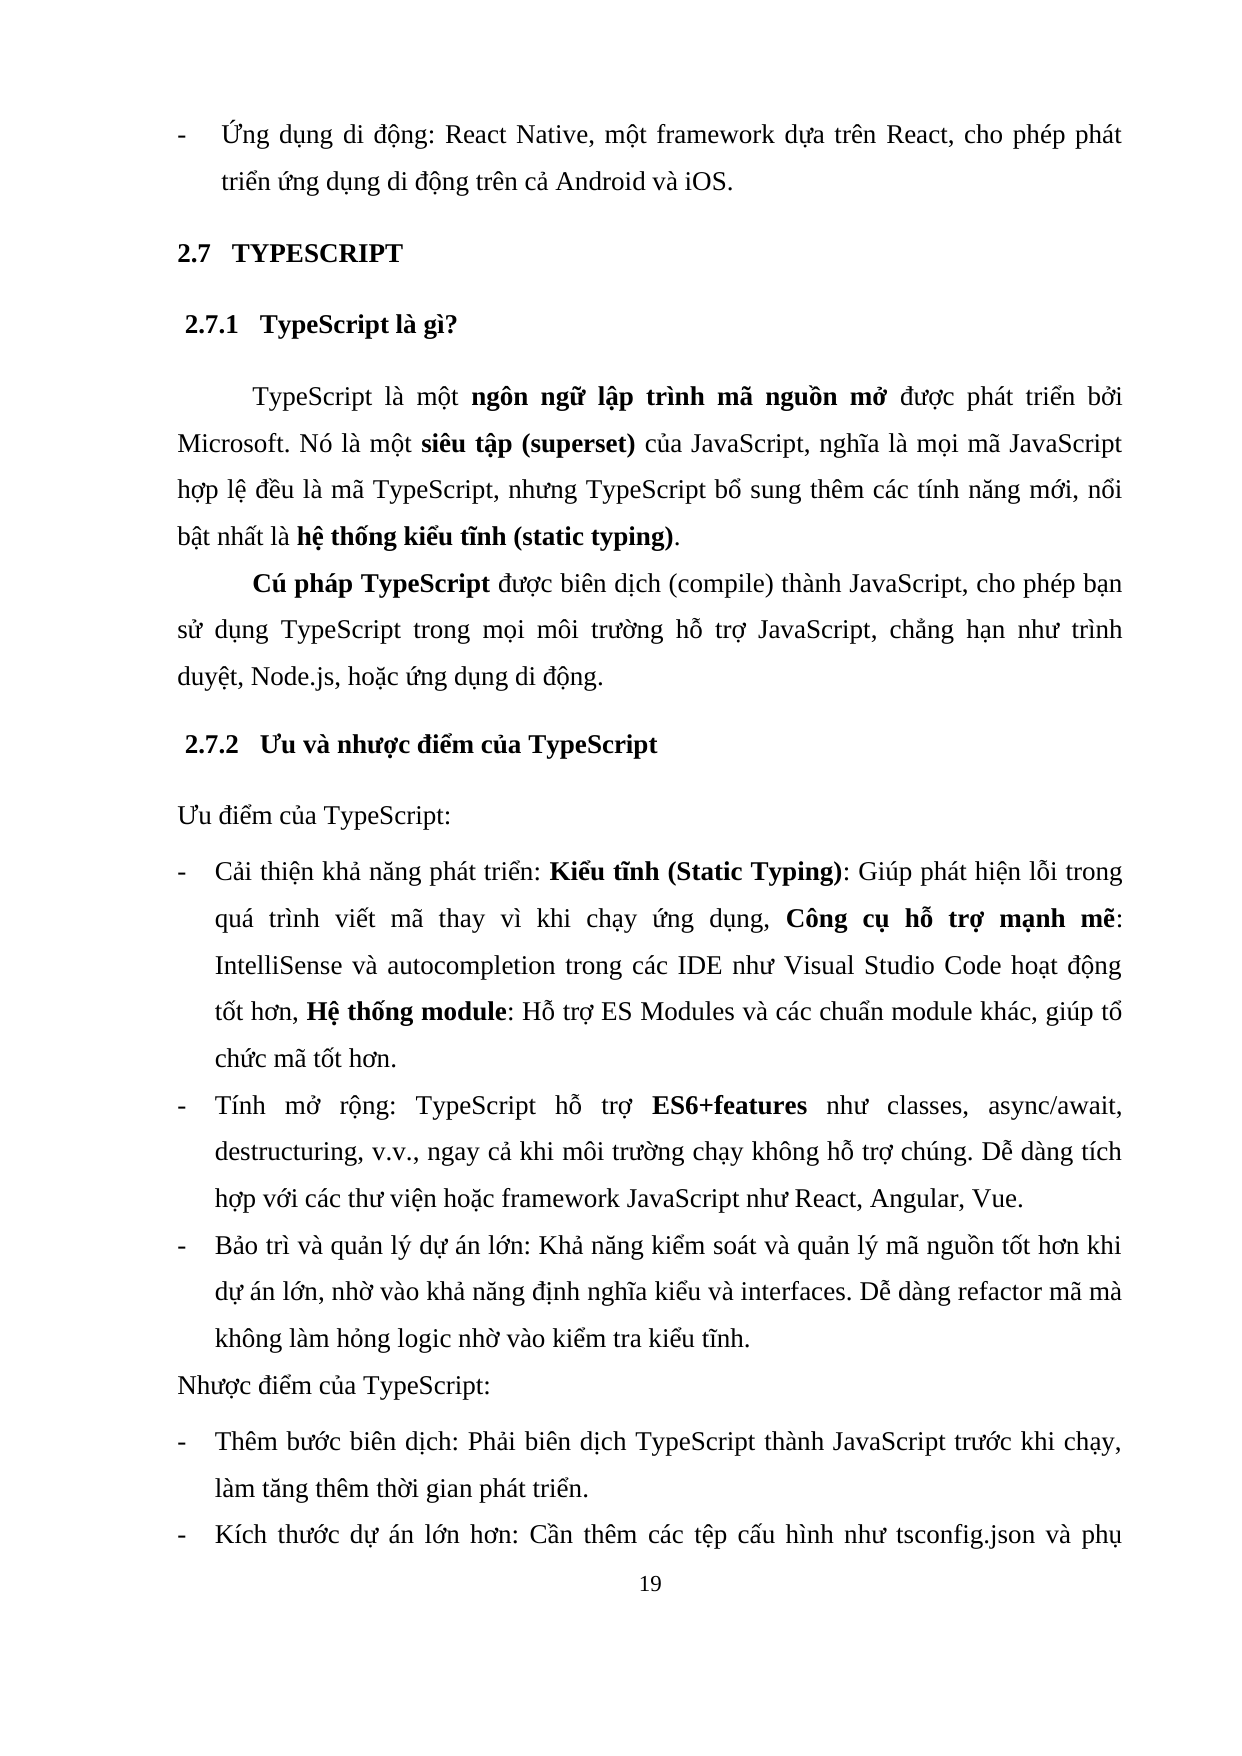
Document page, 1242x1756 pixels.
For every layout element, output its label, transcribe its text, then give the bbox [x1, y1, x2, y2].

subtitle Ưu và nhược điểm của TypeScript [184, 728, 1123, 759]
subtitle TYPESCRIPT [177, 237, 1123, 268]
text TypeScript là một ngôn ngữ lập trình mã nguồn mở được phát triển bởi Microsoft. Nó là một siêu tập (superset) của JavaScript, nghĩa là mọi mã JavaScript hợp lệ đều là mã TypeScript, nhưng TypeScript bổ sung thêm các tính năng mới, nổi bật nhất là hệ thống kiểu tĩnh (static typing). [177, 380, 1123, 551]
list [177, 1518, 1123, 1549]
list Ứng dụng di động: React Native, một framework dựa trên React, cho phép phát triển ứng dụng di động trên cả Android và iOS. [177, 118, 1123, 196]
text Ưu điểm của TypeScript: [177, 799, 1123, 831]
text Nhược điểm của TypeScript: [177, 1369, 1123, 1400]
list Cải thiện khả năng phát triển: Kiểu tĩnh (Static Typing): Giúp phát hiện lỗi trong quá trình viết mã thay vì khi chạy ứng dụng, Công cụ hỗ trợ mạnh mẽ: IntelliSense và autocompletion trong các IDE như Visual Studio Code hoạt động tốt hơn, Hệ thống module: Hỗ trợ ES Modules và các chuẩn module khác, giúp tổ chức mã tốt hơn. [177, 856, 1123, 1073]
list Tính mở rộng: TypeScript hỗ trợ ES6+features như classes, async/await, destructuring, v.v., ngay cả khi môi trường chạy không hỗ trợ chúng. Dễ dàng tích hợp với các thư viện hoặc framework JavaScript như React, Angular, Vue. [177, 1089, 1123, 1213]
text Cú pháp TypeScript được biên dịch (compile) thành JavaScript, cho phép bạn sử dụng TypeScript trong mọi môi trường hỗ trợ JavaScript, chẳng hạn như trình duyệt, Node.js, hoặc ứng dụng di động. [177, 567, 1123, 691]
subtitle TypeScript là gì? [184, 308, 1123, 340]
list Thêm bước biên dịch: Phải biên dịch TypeScript thành JavaScript trước khi chạy, làm tăng thêm thời gian phát triển. [177, 1425, 1123, 1503]
list Bảo trì và quản lý dự án lớn: Khả năng kiểm soát và quản lý mã nguồn tốt hơn khi dự án lớn, nhờ vào khả năng định nghĩa kiểu và interfaces. Dễ dàng refactor mã mà không làm hỏng logic nhờ vào kiểm tra kiểu tĩnh. [177, 1229, 1123, 1353]
